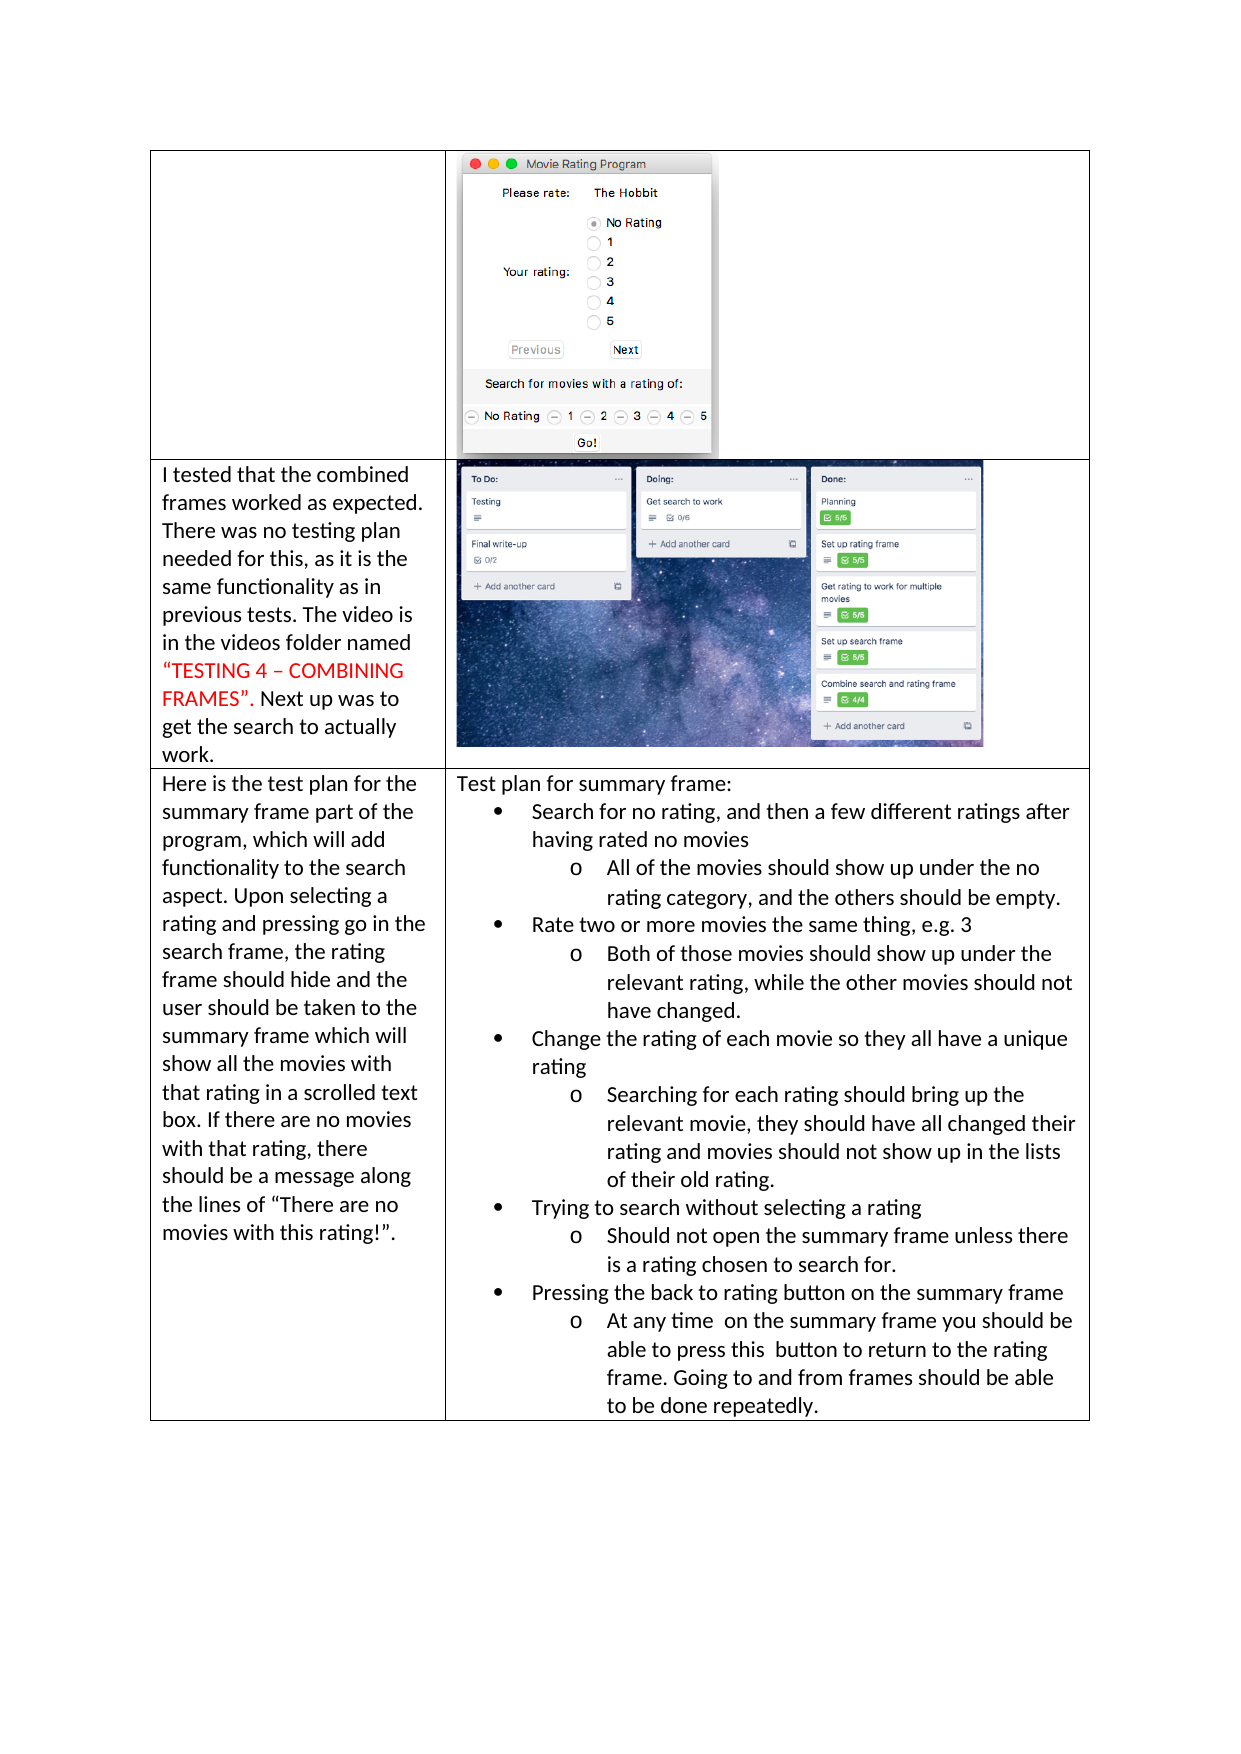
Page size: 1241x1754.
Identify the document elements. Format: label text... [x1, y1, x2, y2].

table_cell [446, 460, 1089, 768]
picture [456, 151, 719, 459]
table_cell [719, 151, 1089, 459]
picture [456, 460, 984, 747]
table_cell Here is the test plan for the summary frame part of the program, which will add functionality to the search aspect. Upon selecting a rating and pressing go in the search frame, the rating frame should hide and the user should be taken to the summary frame which will show all the movies with that rating in a scrolled text box. If there are no movies with that rating, there should be a message along the lines of “There are no movies with this rating!”. [151, 769, 445, 1419]
table_cell [446, 151, 456, 459]
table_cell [151, 151, 445, 459]
table_cell Test plan for summary frame: Search for no rating, and then a few different ratings after having rated no movies All of the movies should show up under the no rating category, and the others should be empty. Rate two or more movies the same thing, e.g. 3 Both of those movies should show up under the relevant rating, while the other movies should not have changed. Change the rating of each movie so they all have a unique rating Searching for each rating should bring up the relevant movie, they should have all changed their rating and movies should not show up in the lists of their old rating. Trying to search without selecting a rating Should not open the summary frame unless there is a rating chosen to search for. Pressing the back to rating button on the summary frame At any time on the summary frame you should be able to press this button to return to the rating frame. Going to and from frames should be able to be done repeatedly. [446, 769, 1089, 1419]
table_cell I tested that the combined frames worked as expected. There was no testing plan needed for this, as it is the same functionality as in previous tests. The video is in the videos folder named “TESTING 4 – COMBINING FRAMES”. Next up was to get the search to actually work. [151, 460, 445, 768]
